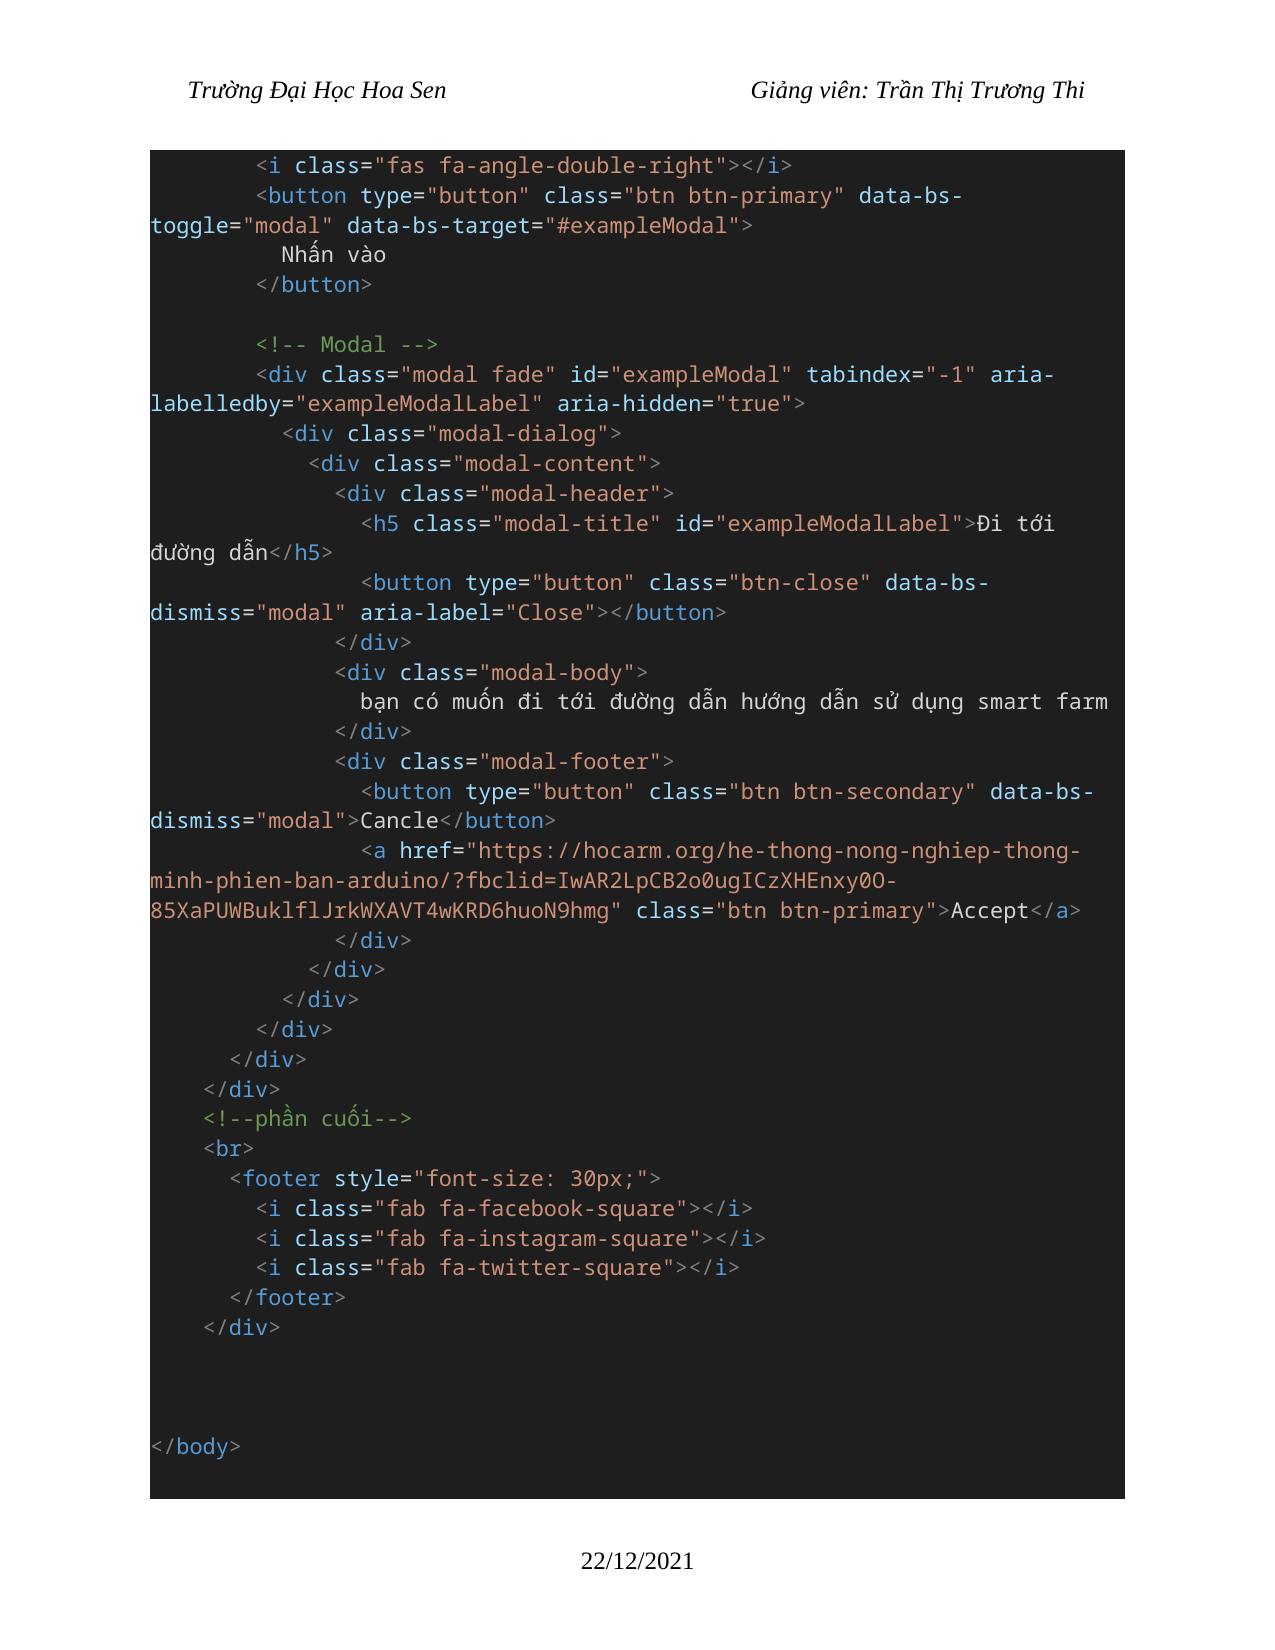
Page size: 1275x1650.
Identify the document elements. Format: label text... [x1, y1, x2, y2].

text </div> [150, 924, 1125, 954]
text <a href="https://hocarm.org/he-thong-nong-nghiep-thong-minh-phien-ban-arduino/?fbclid=IwAR2LpCB2o0ugICzXHEnxy0O-85XaPUWBuklflJrkWXAVT4wKRD6huoN9hmg" class="btn btn-primary">Accept</a> [150, 835, 1125, 924]
text </div> [150, 1014, 1125, 1044]
text Nhấn vào [150, 239, 1125, 269]
text <i class="fas fa-angle-double-right"></i> [150, 150, 1125, 180]
text </div> [150, 1044, 1125, 1073]
text <button type="button" class="btn-close" data-bs-dismiss="modal" aria-label="Close"></button> [150, 567, 1125, 627]
text </footer> [150, 1282, 1125, 1312]
text <div class="modal fade" id="exampleModal" tabindex="-1" aria-labelledby="exampleModalLabel" aria-hidden="true"> [150, 358, 1125, 418]
text </div> [150, 716, 1125, 746]
text </div> [150, 1073, 1125, 1103]
text </div> [150, 627, 1125, 656]
text </div> [150, 1312, 1125, 1342]
text <div class="modal-footer"> [150, 746, 1125, 776]
text <div class="modal-dialog"> [150, 418, 1125, 448]
text </button> [150, 269, 1125, 299]
text bạn có muốn đi tới đường dẫn hướng dẫn sử dụng smart farm [150, 686, 1125, 716]
text <!-- Modal --> [150, 329, 1125, 358]
text <br> [150, 1133, 1125, 1163]
text </body> [150, 1431, 1125, 1461]
text <div class="modal-header"> [150, 478, 1125, 507]
text </div> [150, 984, 1125, 1014]
text </div> [150, 954, 1125, 984]
text <i class="fab fa-instagram-square"></i> [150, 1222, 1125, 1252]
text <!--phần cuối--> [150, 1103, 1125, 1133]
text <i class="fab fa-facebook-square"></i> [150, 1193, 1125, 1222]
text <button type="button" class="btn btn-secondary" data-bs-dismiss="modal">Cancle</button> [150, 776, 1125, 835]
text <button type="button" class="btn btn-primary" data-bs-toggle="modal" data-bs-target="#exampleModal"> [150, 180, 1125, 239]
text <div class="modal-body"> [150, 656, 1125, 686]
text <i class="fab fa-twitter-square"></i> [150, 1252, 1125, 1282]
text <footer style="font-size: 30px;"> [150, 1163, 1125, 1193]
text <h5 class="modal-title" id="exampleModalLabel">Đi tới đường dẫn</h5> [150, 507, 1125, 567]
text <div class="modal-content"> [150, 448, 1125, 478]
